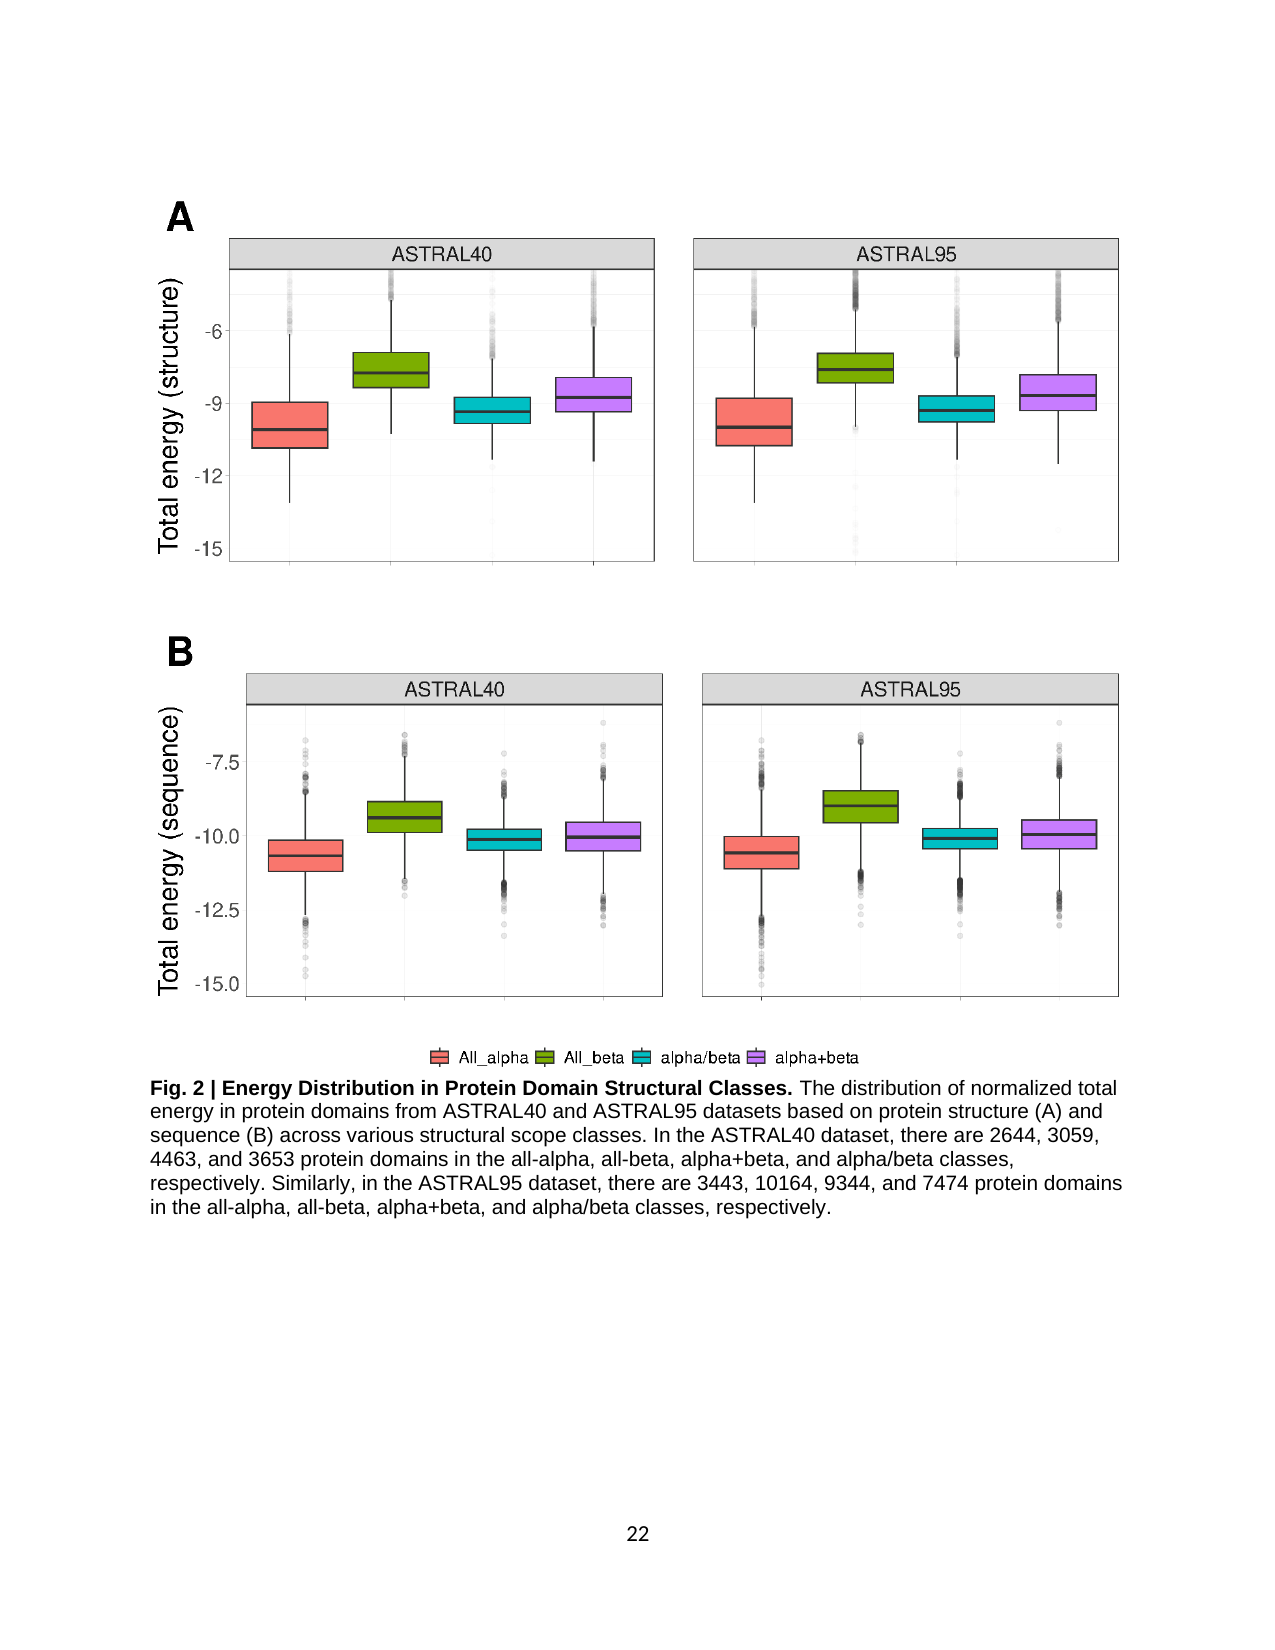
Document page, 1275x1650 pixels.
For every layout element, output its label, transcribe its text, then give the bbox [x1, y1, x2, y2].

text Fig. 2 | Energy Distribution in Protein Domain Structural Classes. The distribution of normalized total energy in protein domains from ASTRAL40 and ASTRAL95 datasets based on protein structure (A) and sequence (B) across various structural scope classes. In the ASTRAL40 dataset, there are 2644, 3059, 4463, and 3653 protein domains in the all-alpha, all-beta, alpha+beta, and alpha/beta classes, respectively. Similarly, in the ASTRAL95 dataset, there are 3443, 10164, 9344, and 7474 protein domains in the all-alpha, all-beta, alpha+beta, and alpha/beta classes, respectively. [150, 1076, 1125, 1219]
picture [150, 197, 1125, 1076]
